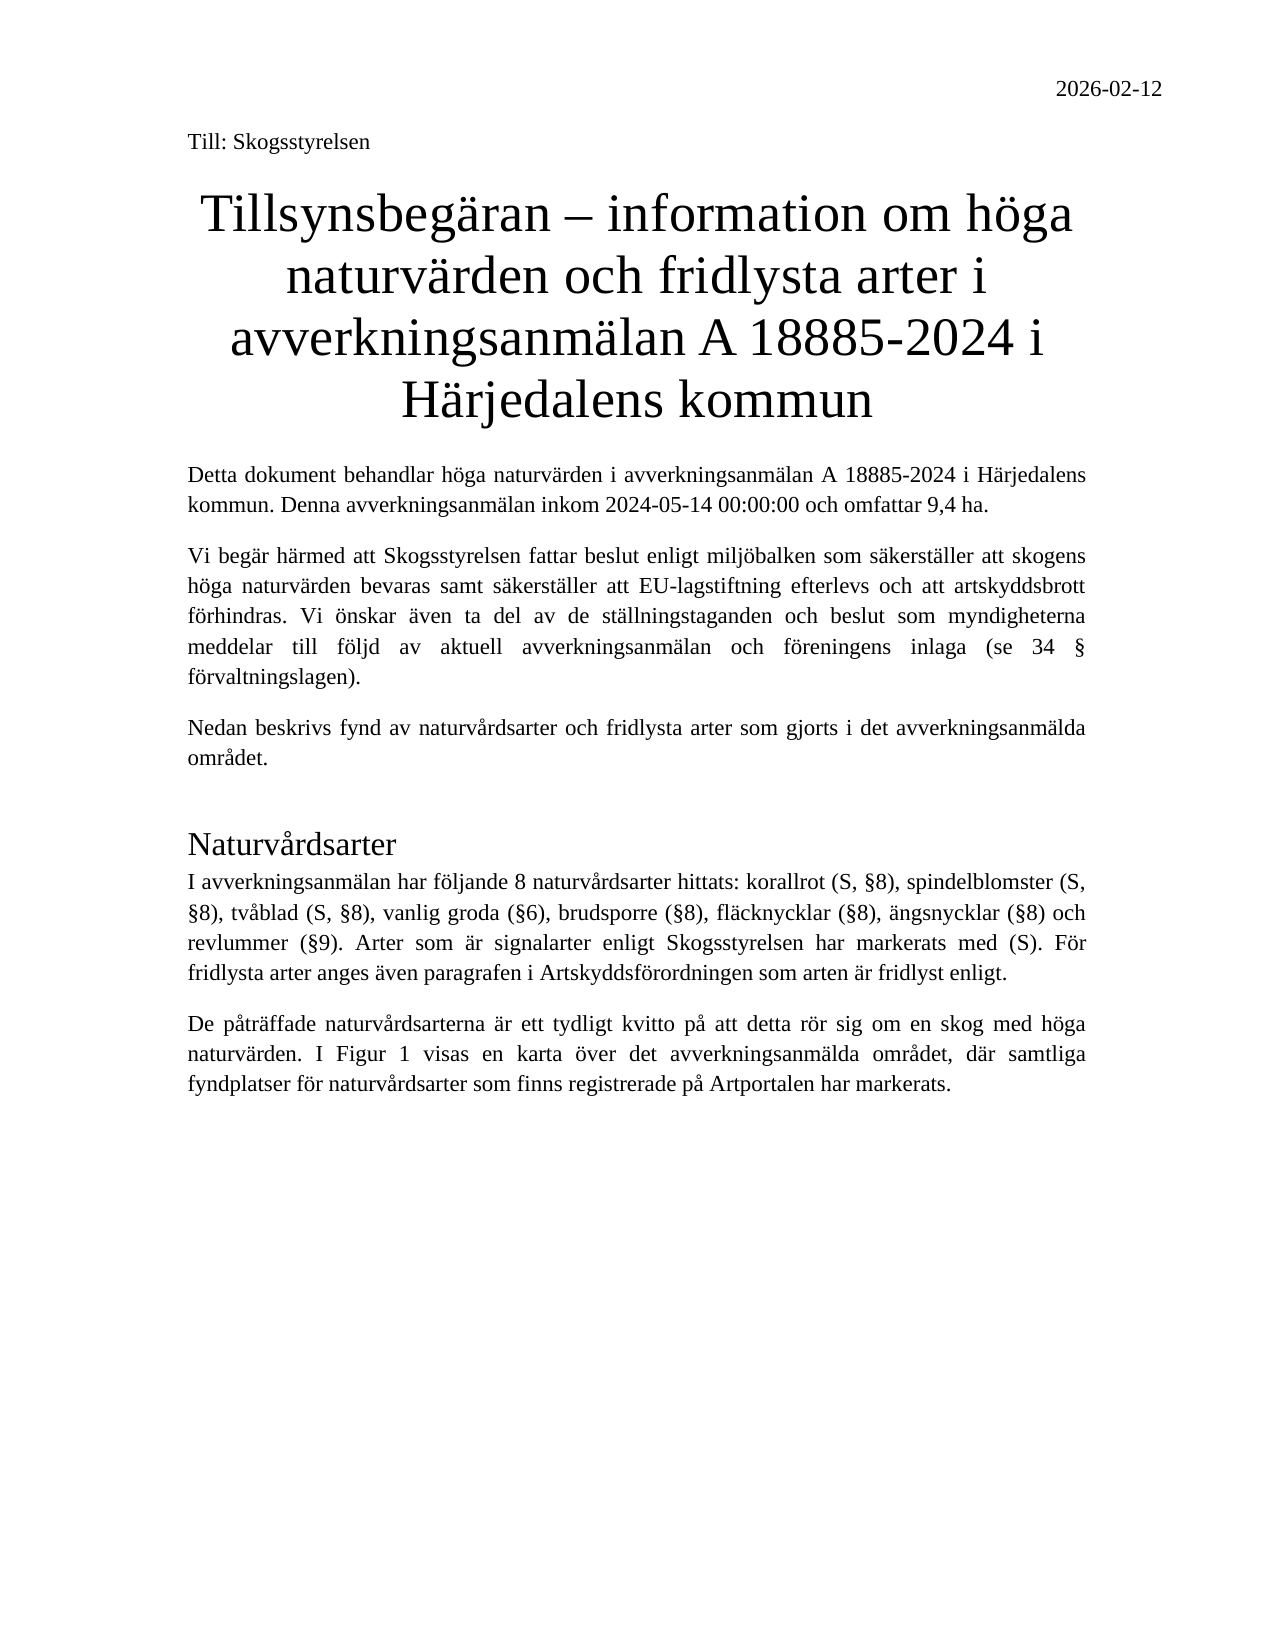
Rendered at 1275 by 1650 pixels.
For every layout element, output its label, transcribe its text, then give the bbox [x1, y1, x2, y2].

text Vi begär härmed att Skogsstyrelsen fattar beslut enligt miljöbalken som säkerställer att skogens höga naturvärden bevaras samt säkerställer att EU-lagstiftning efterlevs och att artskyddsbrott förhindras. Vi önskar även ta del av de ställningstaganden och beslut som myndigheterna meddelar till följd av aktuell avverkningsanmälan och föreningens inlaga (se 34 § förvaltningslagen). [187, 542, 1087, 689]
title Tillsynsbegäran – information om höga naturvärden och fridlysta arter i avverkningsanmälan A 18885-2024 i Härjedalens kommun [187, 180, 1087, 429]
text Nedan beskrivs fynd av naturvårdsarter och fridlysta arter som gjorts i det avverkningsanmälda området. [187, 714, 1087, 771]
text Detta dokument behandlar höga naturvärden i avverkningsanmälan A 18885-2024 i Härjedalens kommun. Denna avverkningsanmälan inkom 2024-05-14 00:00:00 och omfattar 9,4 ha. [187, 461, 1087, 517]
text De påträffade naturvårdsarterna är ett tydligt kvitto på att detta rör sig om en skog med höga naturvärden. I Figur 1 visas en karta över det avverkningsanmälda området, där samtliga fyndplatser för naturvårdsarter som finns registrerade på Artportalen har markerats. [187, 1010, 1087, 1097]
subtitle Naturvårdsarter [187, 824, 1087, 863]
text I avverkningsanmälan har följande 8 naturvårdsarter hittats: korallrot (S, §8), spindelblomster (S, §8), tvåblad (S, §8), vanlig groda (§6), brudsporre (§8), fläcknycklar (§8), ängsnycklar (§8) och revlummer (§9). Arter som är signalarter enligt Skogsstyrelsen har markerats med (S). För fridlysta arter anges även paragrafen i Artskyddsförordningen som arten är fridlyst enligt. [187, 868, 1087, 985]
